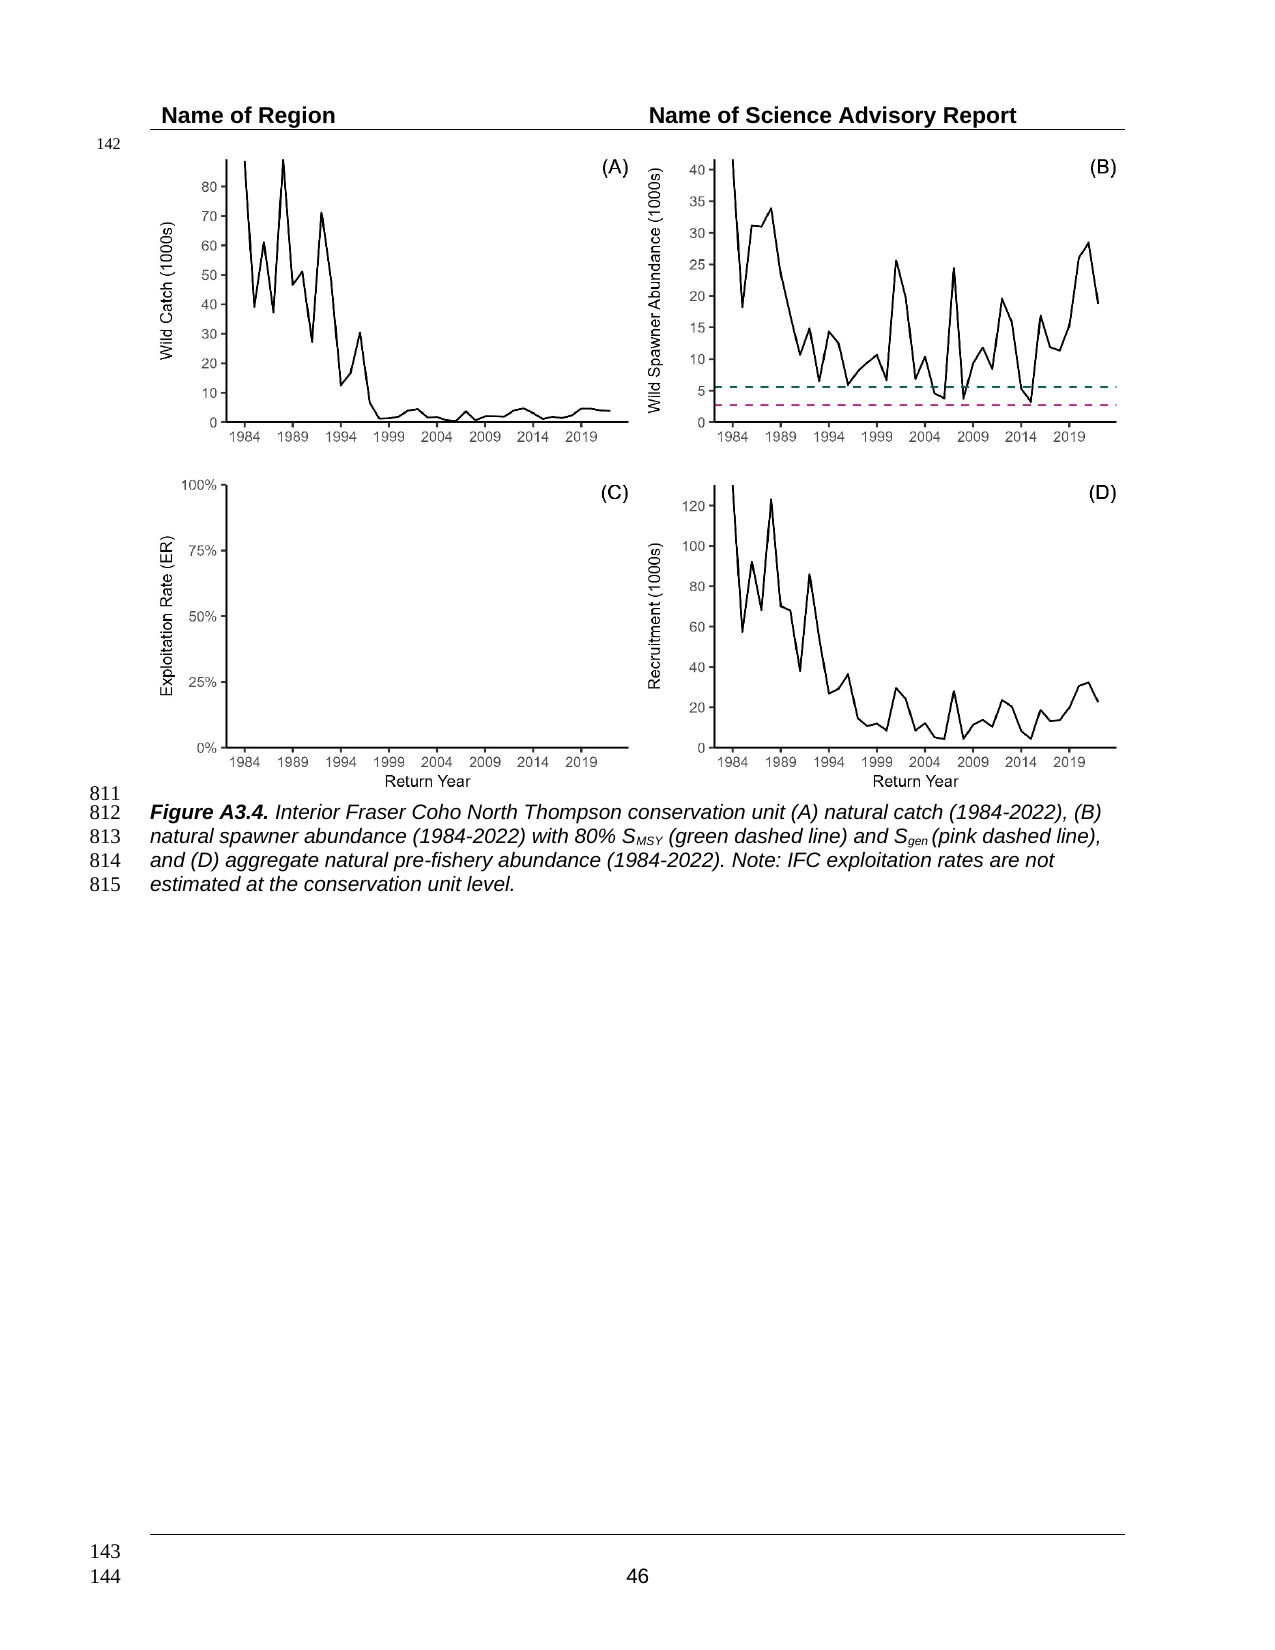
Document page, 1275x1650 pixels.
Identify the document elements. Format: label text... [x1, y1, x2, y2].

text Figure A3.4. Interior Fraser Coho North Thompson conservation unit (A) natural catch (1984-2022), (B) natural spawner abundance (1984-2022) with 80% SMSY (green dashed line) and Sgen (pink dashed line), and (D) aggregate natural pre-fishery abundance (1984-2022). Note: IFC exploitation rates are not estimated at the conservation unit level. [150, 800, 1125, 896]
picture [150, 150, 1125, 800]
